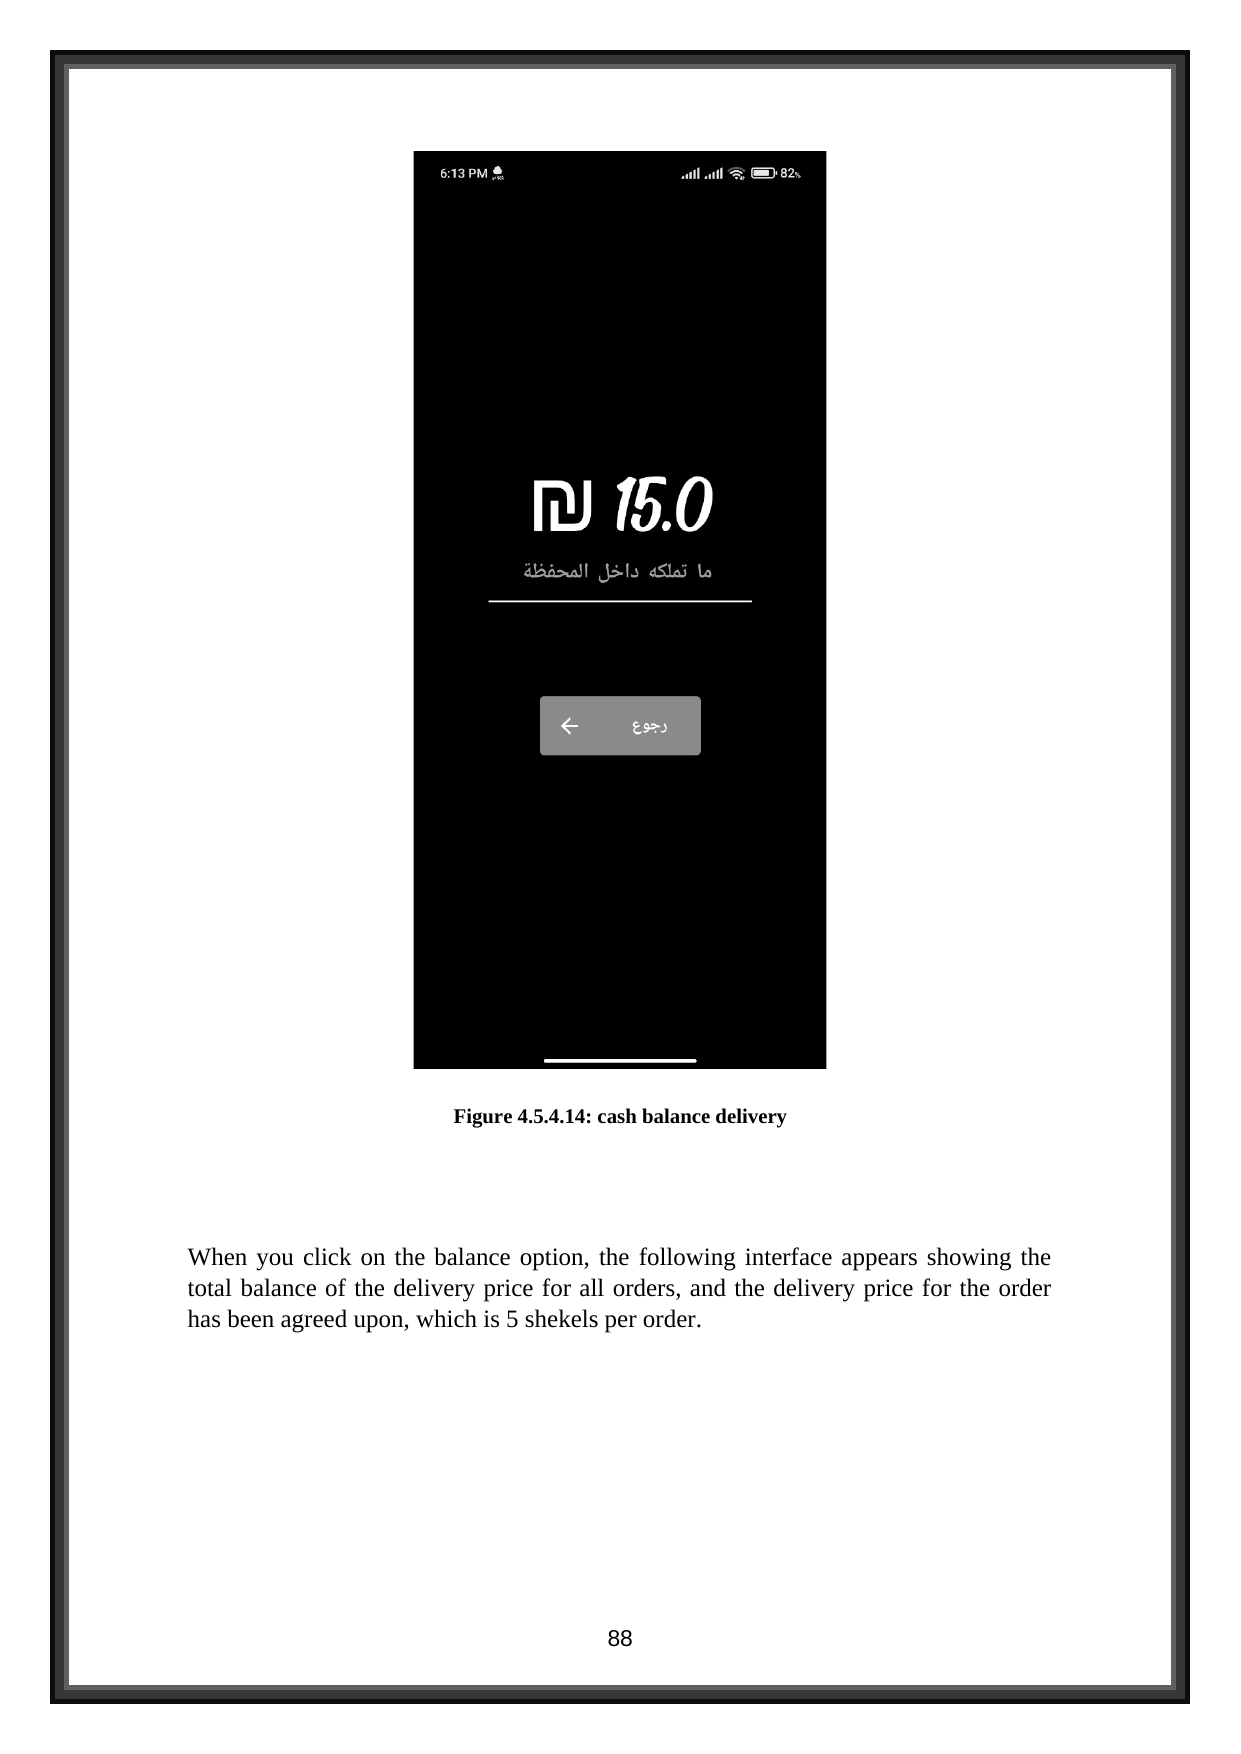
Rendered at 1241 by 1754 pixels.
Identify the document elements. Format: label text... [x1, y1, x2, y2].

text Figure 4.5.4.14: cash balance delivery [187, 1104, 1053, 1128]
text When you click on the balance option, the following interface appears showing the total balance of the delivery price for all orders, and the delivery price for the order has been agreed upon, which is 5 shekels per order. [187, 1242, 1053, 1333]
picture [413, 151, 827, 1069]
